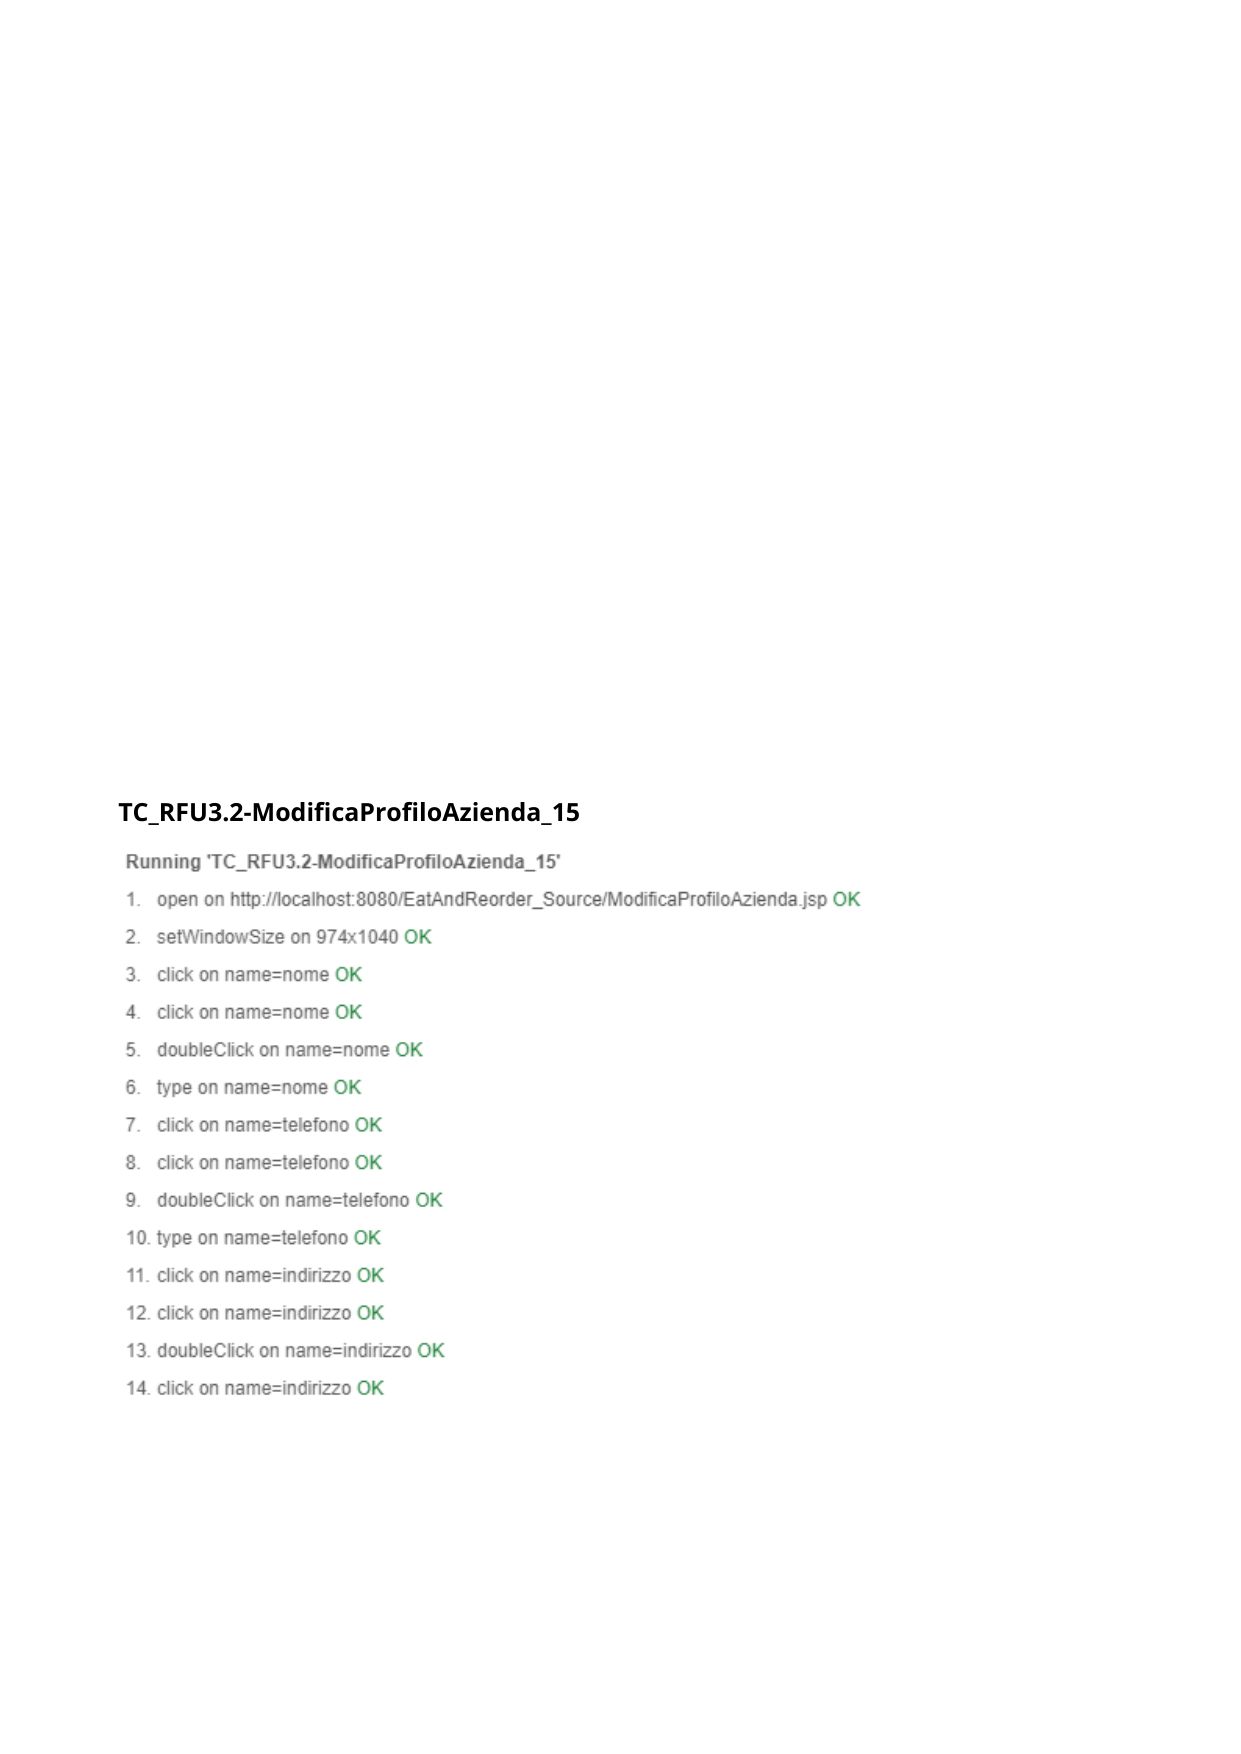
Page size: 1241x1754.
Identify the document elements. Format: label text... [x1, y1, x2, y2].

text TC_RFU3.2-ModificaProfiloAzienda_15 [118, 794, 1122, 828]
picture [118, 842, 887, 1406]
